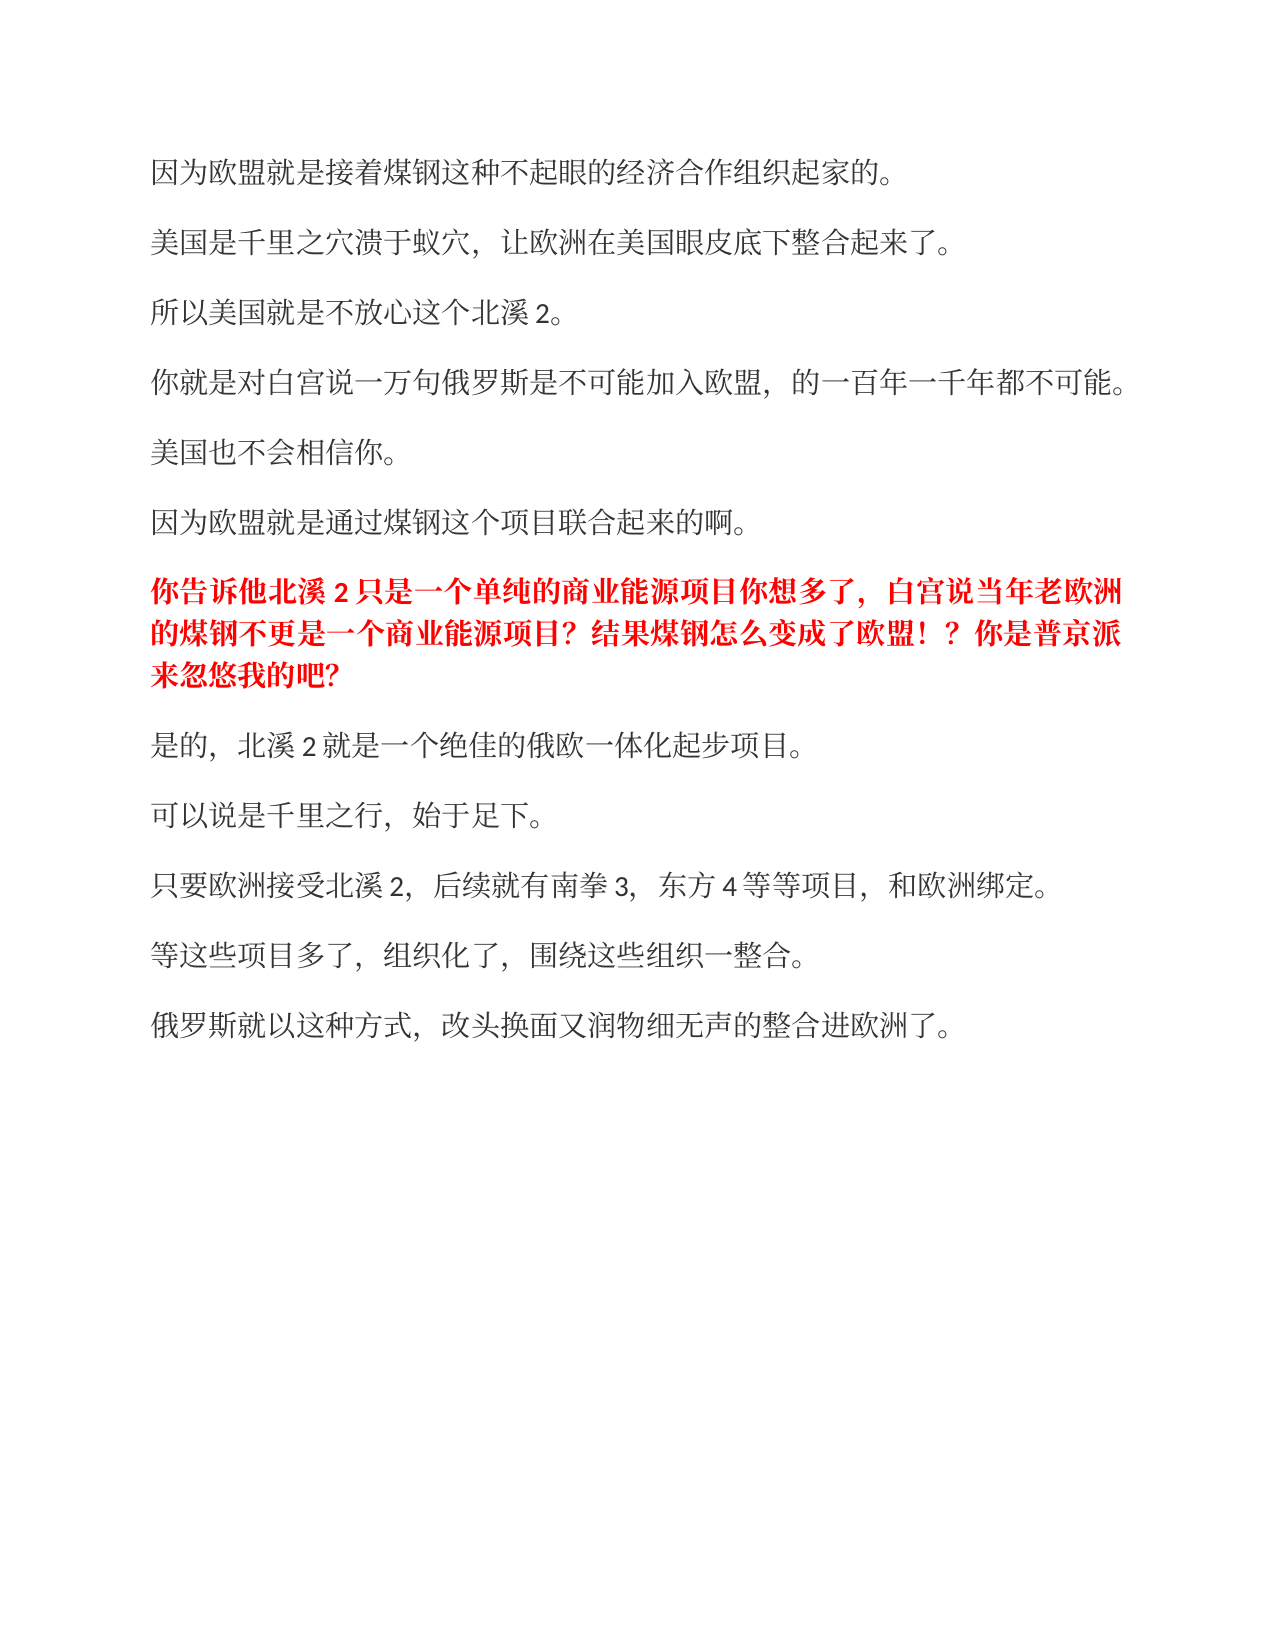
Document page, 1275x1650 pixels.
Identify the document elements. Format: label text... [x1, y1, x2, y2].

text 等这些项目多了，组织化了，围绕这些组织一整合。 [150, 933, 1125, 974]
text 所以美国就是不放心这个北溪2。 [150, 290, 1125, 332]
text 俄罗斯就以这种方式，改头换面又润物细无声的整合进欧洲了。 [150, 1003, 1125, 1044]
text 美国也不会相信你。 [150, 429, 1125, 471]
text 美国是千里之穴溃于蚁穴，让欧洲在美国眼皮底下整合起来了。 [150, 220, 1125, 262]
text 因为欧盟就是接着煤钢这种不起眼的经济合作组织起家的。 [150, 150, 1125, 192]
text 你告诉他北溪2只是一个单纯的商业能源项目你想多了，白宫说当年老欧洲的煤钢不更是一个商业能源项目？结果煤钢怎么变成了欧盟！？你是普京派来忽悠我的吧？ [150, 569, 1125, 695]
text 可以说是千里之行，始于足下。 [150, 793, 1125, 835]
text 是的，北溪2就是一个绝佳的俄欧一体化起步项目。 [150, 723, 1125, 765]
text 你就是对白宫说一万句俄罗斯是不可能加入欧盟，的一百年一千年都不可能。 [150, 360, 1125, 402]
text 只要欧洲接受北溪2，后续就有南拳3，东方4等等项目，和欧洲绑定。 [150, 863, 1125, 905]
text 因为欧盟就是通过煤钢这个项目联合起来的啊。 [150, 499, 1125, 541]
